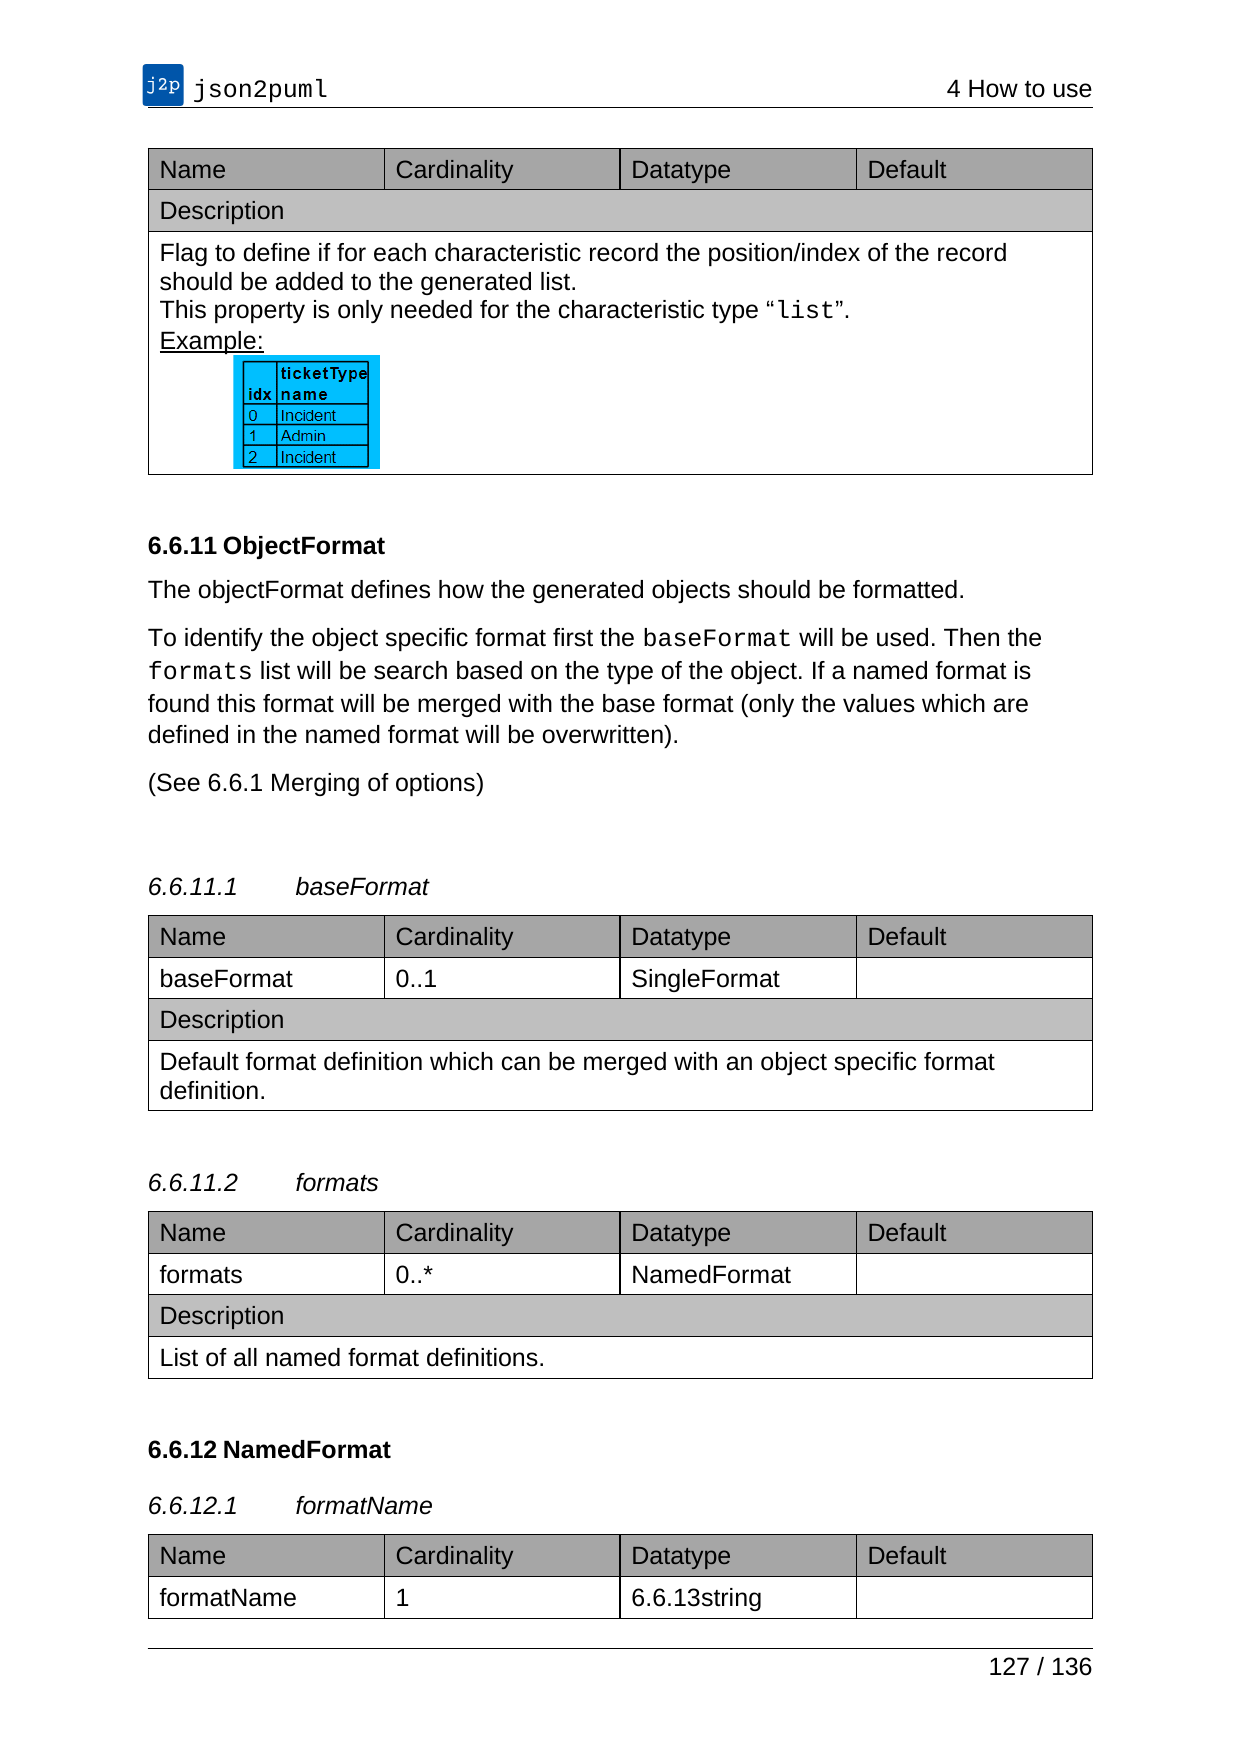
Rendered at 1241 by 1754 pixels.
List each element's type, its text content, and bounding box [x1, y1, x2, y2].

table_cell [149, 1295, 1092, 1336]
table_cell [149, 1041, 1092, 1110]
text The objectFormat defines how the generated objects should be formatted. [148, 575, 1093, 603]
subtitle ObjectFormat [148, 531, 1093, 560]
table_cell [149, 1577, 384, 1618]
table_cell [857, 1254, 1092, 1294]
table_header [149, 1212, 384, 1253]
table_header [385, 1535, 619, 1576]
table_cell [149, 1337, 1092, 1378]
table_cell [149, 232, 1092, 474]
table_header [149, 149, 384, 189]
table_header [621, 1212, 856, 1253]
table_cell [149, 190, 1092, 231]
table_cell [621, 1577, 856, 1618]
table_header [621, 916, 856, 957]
text To identify the object specific format first the baseFormat will be used. Then the formats list will be search based on the type of the object. If a named format is found this format will be merged with the base format (only the values which are defined in the named format will be overwritten). [148, 622, 1093, 749]
text (See 6.6.1 Merging of options) [148, 768, 1093, 796]
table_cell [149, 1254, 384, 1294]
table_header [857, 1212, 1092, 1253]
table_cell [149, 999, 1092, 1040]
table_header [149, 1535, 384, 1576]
subtitle baseFormat [148, 871, 1093, 900]
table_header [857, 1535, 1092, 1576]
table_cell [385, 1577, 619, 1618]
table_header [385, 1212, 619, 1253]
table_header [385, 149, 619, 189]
subtitle formatName [148, 1491, 1093, 1519]
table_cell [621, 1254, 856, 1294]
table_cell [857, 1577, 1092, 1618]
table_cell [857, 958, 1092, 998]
subtitle NamedFormat [148, 1435, 1093, 1463]
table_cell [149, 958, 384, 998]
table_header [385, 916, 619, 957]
subtitle formats [148, 1167, 1093, 1196]
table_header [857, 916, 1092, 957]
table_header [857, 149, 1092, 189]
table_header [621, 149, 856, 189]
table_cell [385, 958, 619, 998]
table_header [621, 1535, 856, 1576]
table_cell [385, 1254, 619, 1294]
picture [142, 64, 184, 106]
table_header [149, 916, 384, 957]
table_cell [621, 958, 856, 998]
